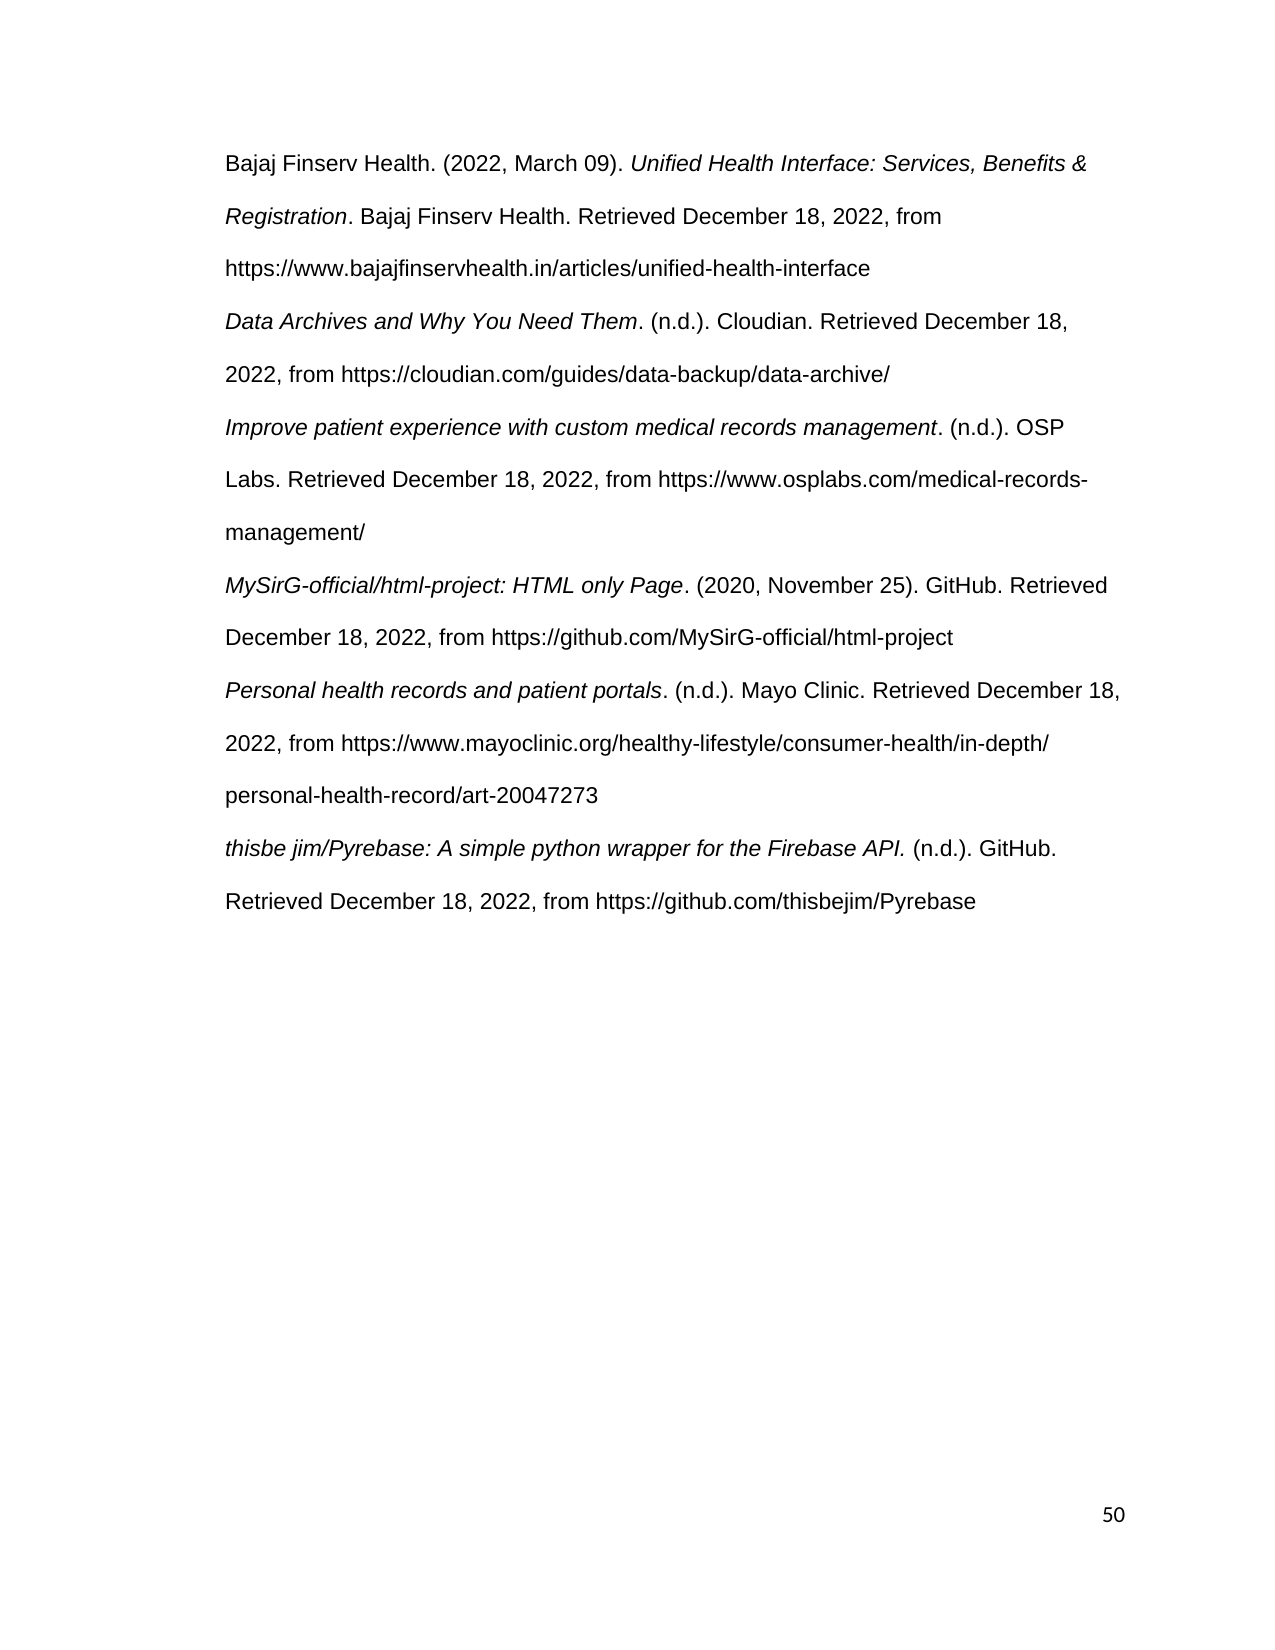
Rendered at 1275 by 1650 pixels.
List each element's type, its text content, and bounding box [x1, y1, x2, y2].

text thisbe jim/Pyrebase: A simple python wrapper for the Firebase API. (n.d.). GitHub. Retrieved December 18, 2022, from https://github.com/thisbejim/Pyrebase [225, 835, 1125, 914]
text Bajaj Finserv Health. (2022, March 09). Unified Health Interface: Services, Benefits & Registration. Bajaj Finserv Health. Retrieved December 18, 2022, from https://www.bajajfinservhealth.in/articles/unified-health-interface [225, 150, 1125, 282]
text Data Archives and Why You Need Them. (n.d.). Cloudian. Retrieved December 18, 2022, from https://cloudian.com/guides/data-backup/data-archive/ [225, 308, 1125, 387]
text Personal health records and patient portals. (n.d.). Mayo Clinic. Retrieved December 18, 2022, from https://www.mayoclinic.org/healthy-lifestyle/consumer-health/in-depth/personal-health-record/art-20047273 [225, 677, 1125, 809]
text Improve patient experience with custom medical records management. (n.d.). OSP Labs. Retrieved December 18, 2022, from https://www.osplabs.com/medical-records-management/ [225, 413, 1125, 545]
text MySirG-official/html-project: HTML only Page. (2020, November 25). GitHub. Retrieved December 18, 2022, from https://github.com/MySirG-official/html-project [225, 572, 1125, 651]
